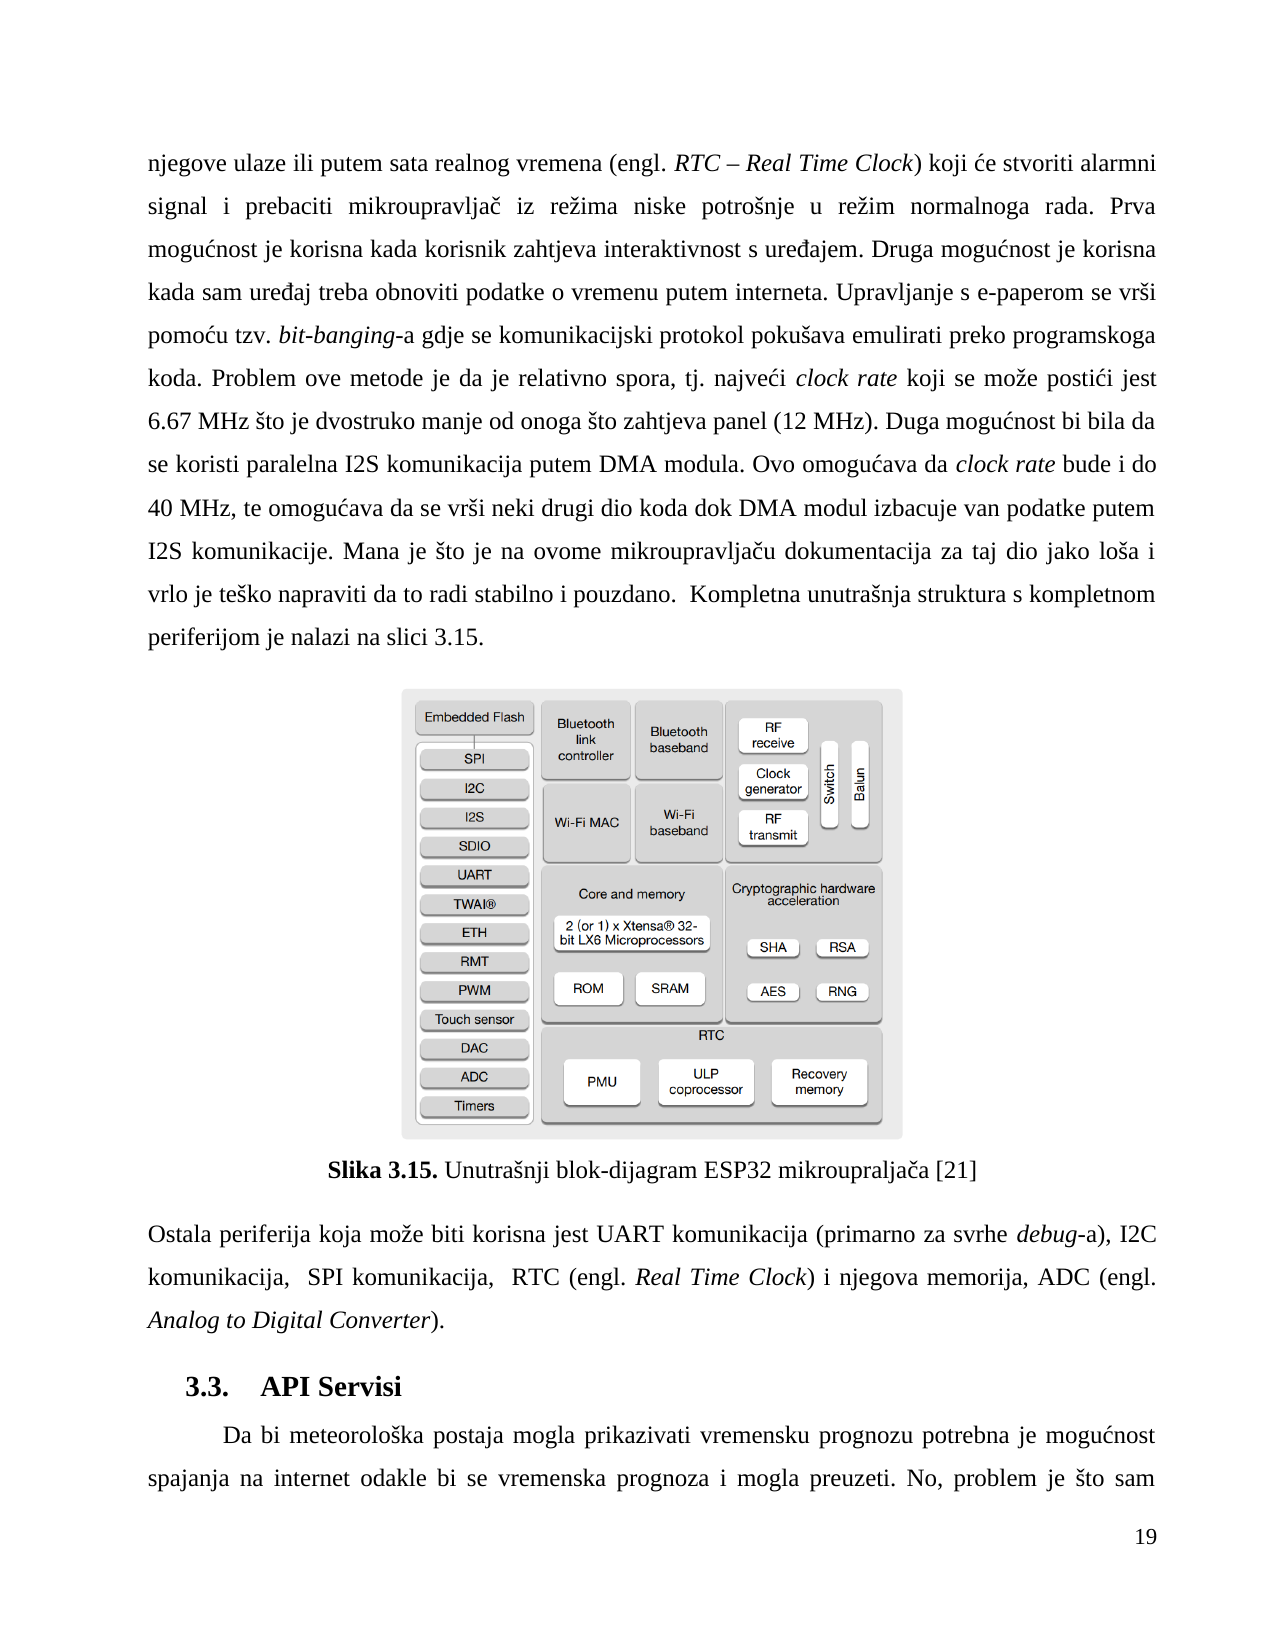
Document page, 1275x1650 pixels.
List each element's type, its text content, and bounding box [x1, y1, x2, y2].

subtitle API Servisi [185, 1369, 1157, 1403]
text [148, 148, 1157, 651]
text Ostala periferija koja može biti korisna jest UART komunikacija (primarno za svrhe debug-a), I2C komunikacija, SPI komunikacija, RTC (engl. Real Time Clock) i njegova memorija, ADC (engl. Analog to Digital Converter). [148, 1219, 1157, 1334]
picture [399, 686, 905, 1142]
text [148, 1420, 1157, 1492]
text Slika 3.15. Unutrašnji blok-dijagram ESP32 mikroupraljača [21] [148, 1155, 1157, 1184]
